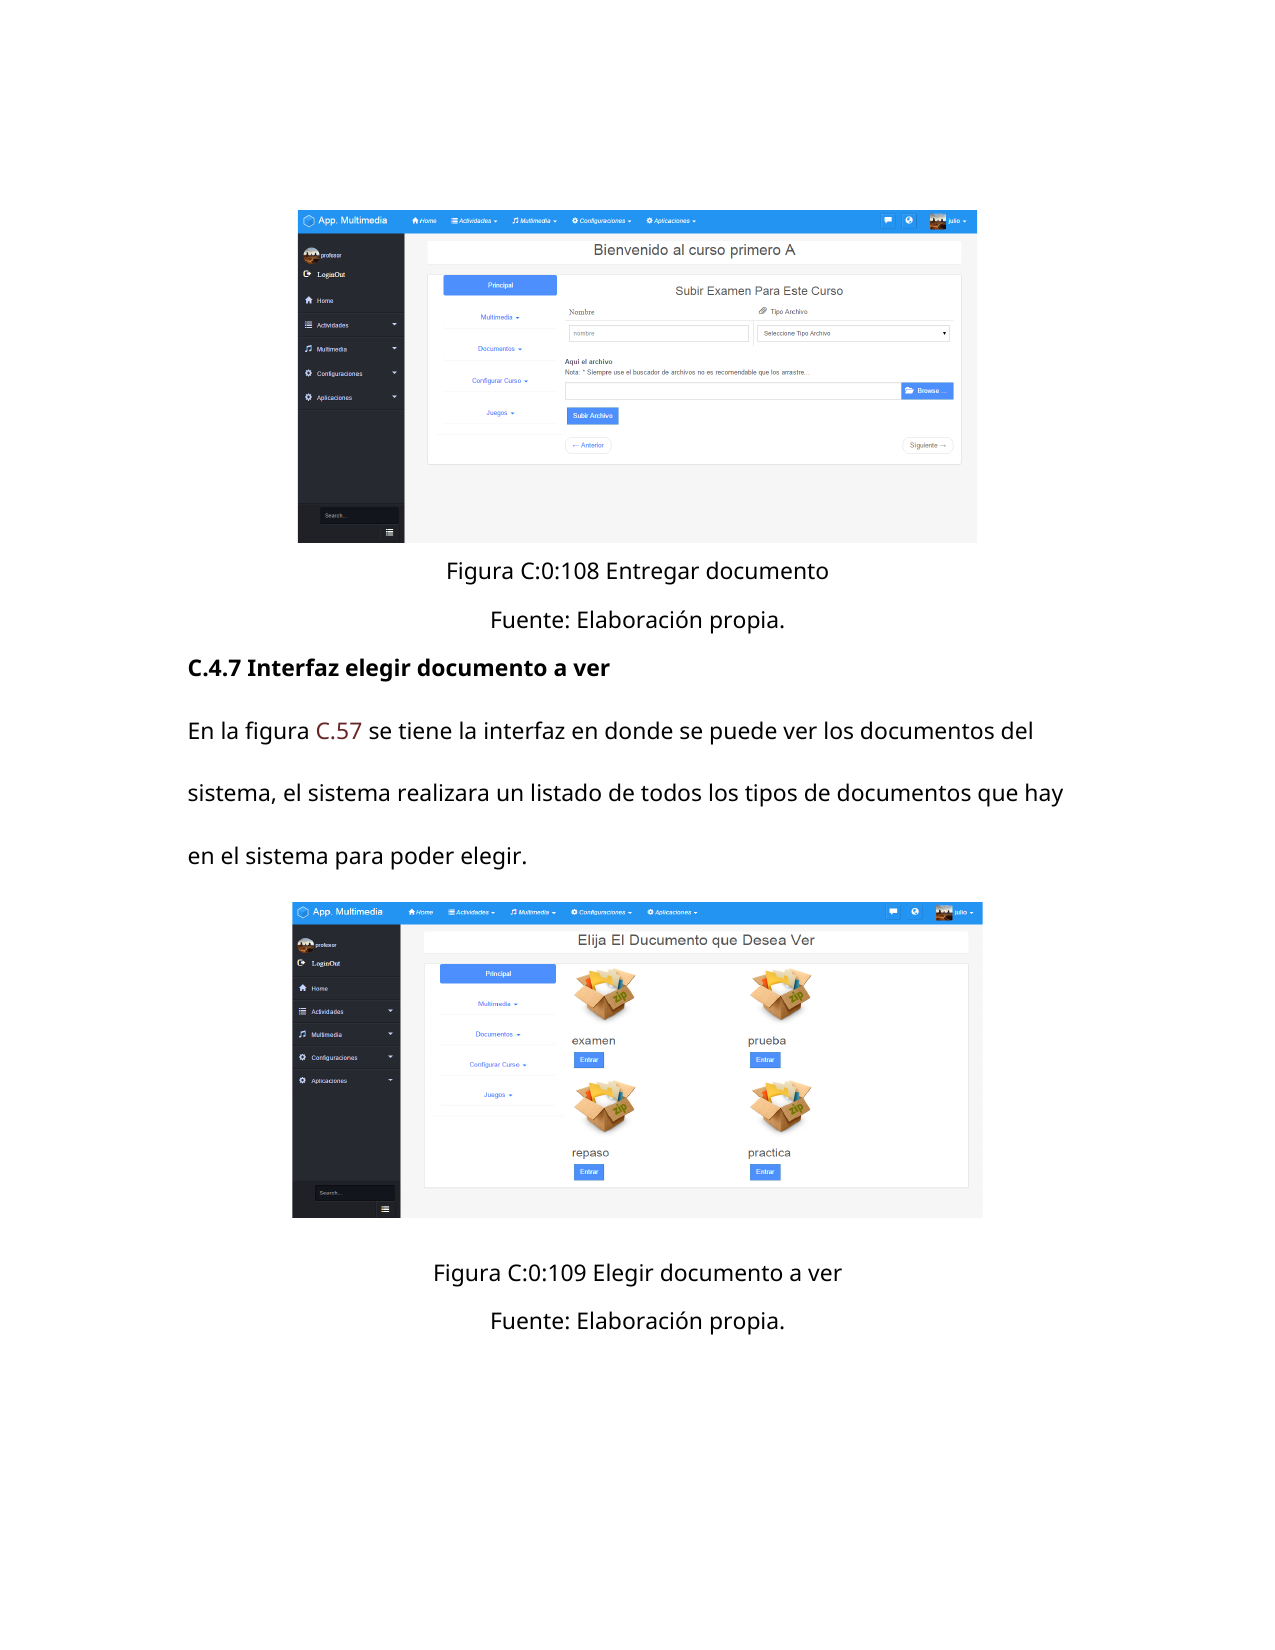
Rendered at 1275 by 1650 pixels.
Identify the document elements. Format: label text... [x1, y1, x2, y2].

text En la figura C.57 se tiene la interfaz en donde se puede ver los documentos del sistema, el sistema realizara un listado de todos los tipos de documentos que hay en el sistema para poder elegir. [187, 715, 1087, 871]
text Fuente: Elaboración propia. [187, 1305, 1087, 1336]
text Fuente: Elaboración propia. [187, 604, 1087, 635]
subtitle C.4.7 Interfaz elegir documento a ver [187, 652, 1087, 683]
